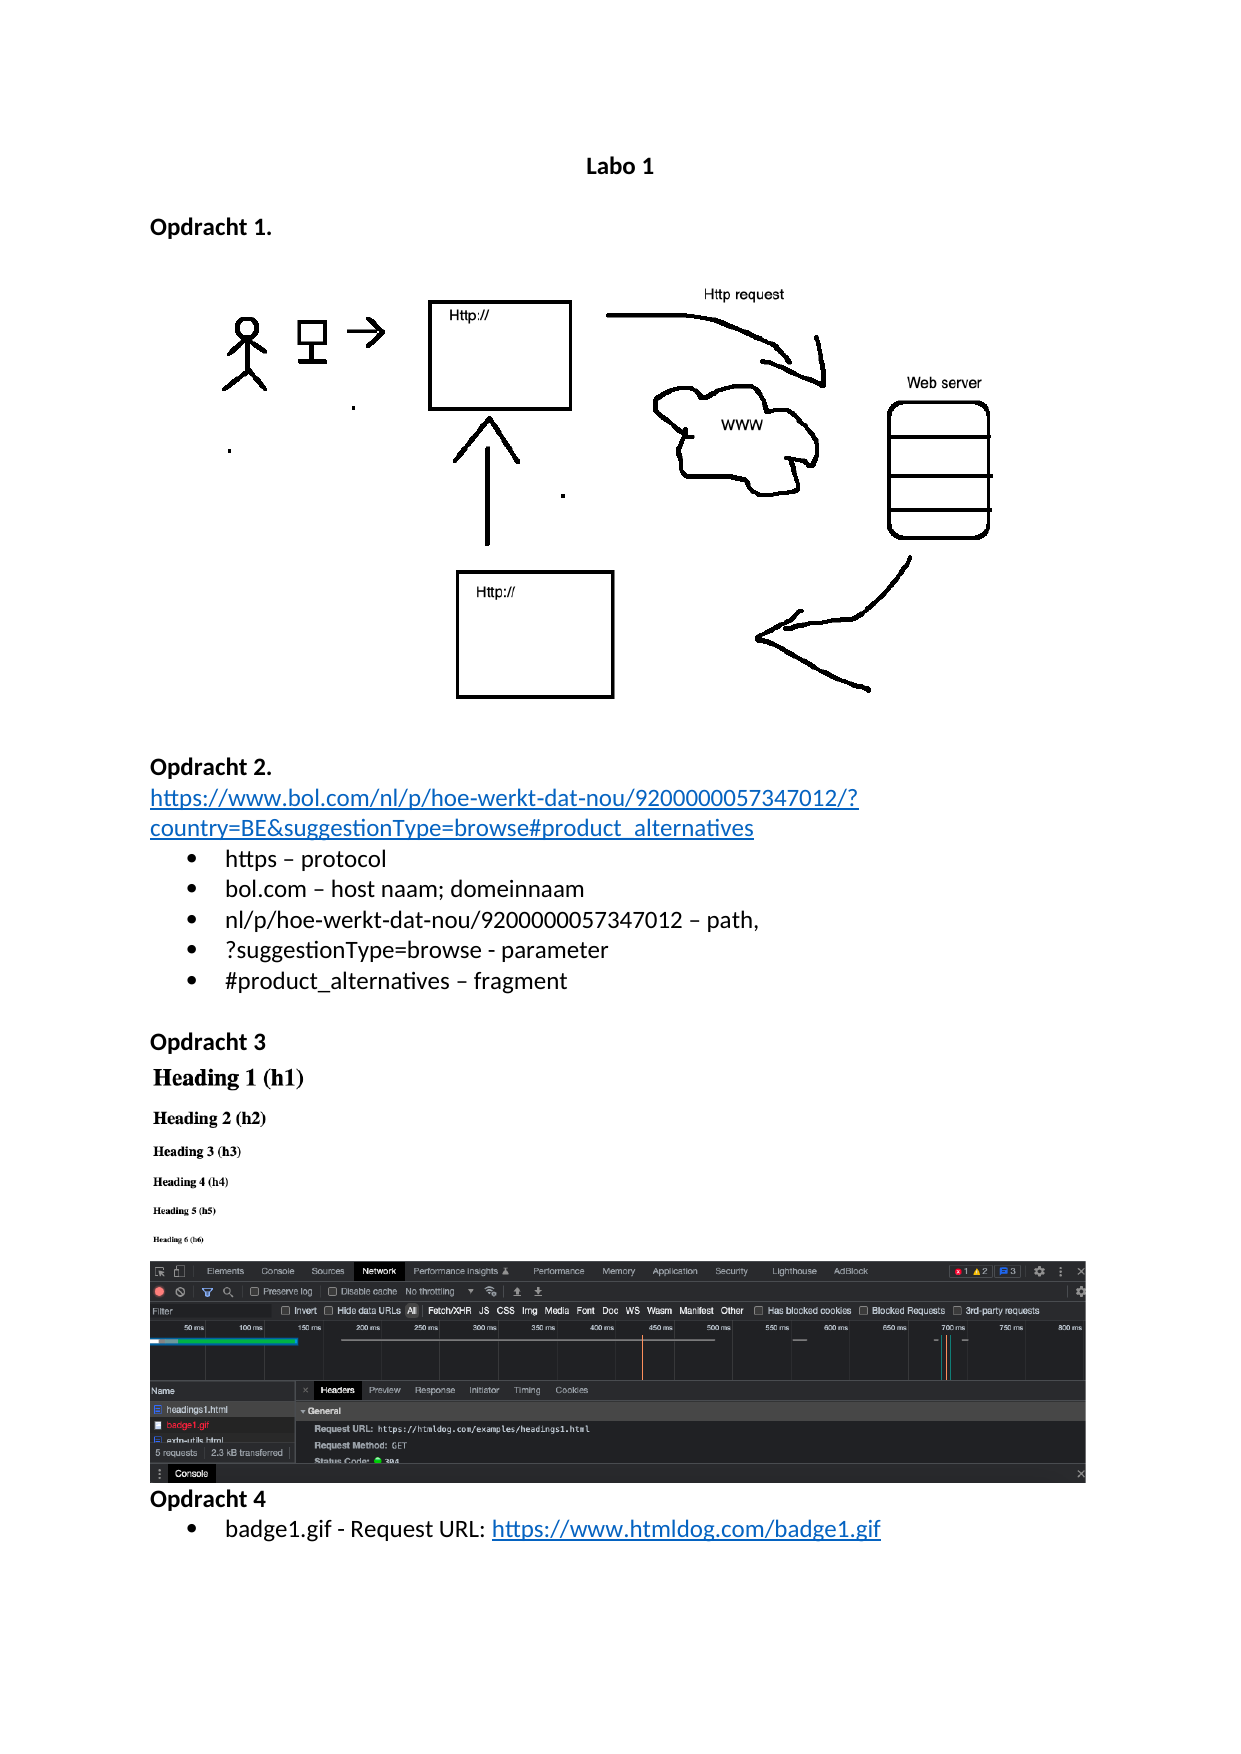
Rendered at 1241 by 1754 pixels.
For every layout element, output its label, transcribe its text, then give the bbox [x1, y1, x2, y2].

text Opdracht 3 [150, 1026, 1090, 1057]
text Opdracht 2. [150, 752, 1090, 782]
picture [150, 1056, 1086, 1483]
list badge1.gif - Request URL: https://www.htmldog.com/badge1.gif [187, 1513, 1090, 1544]
list #product_alternatives – fragment [187, 965, 1090, 996]
text Labo 1 [150, 150, 1090, 181]
list ?suggestionType=browse - parameter [187, 934, 1090, 965]
text Opdracht 1. [150, 211, 1090, 242]
text Opdracht 4 [150, 1483, 1090, 1513]
list nl/p/hoe‐werkt‐dat‐nou/9200000057347012 – path, [187, 904, 1090, 934]
text https://www.bol.com/nl/p/hoe‐werkt‐dat‐nou/9200000057347012/?country=BE&suggestionType=browse#product_alternatives [150, 782, 1090, 843]
picture [150, 272, 1091, 752]
list bol.com – host naam; domeinnaam [187, 873, 1090, 904]
list https – protocol [187, 843, 1090, 873]
